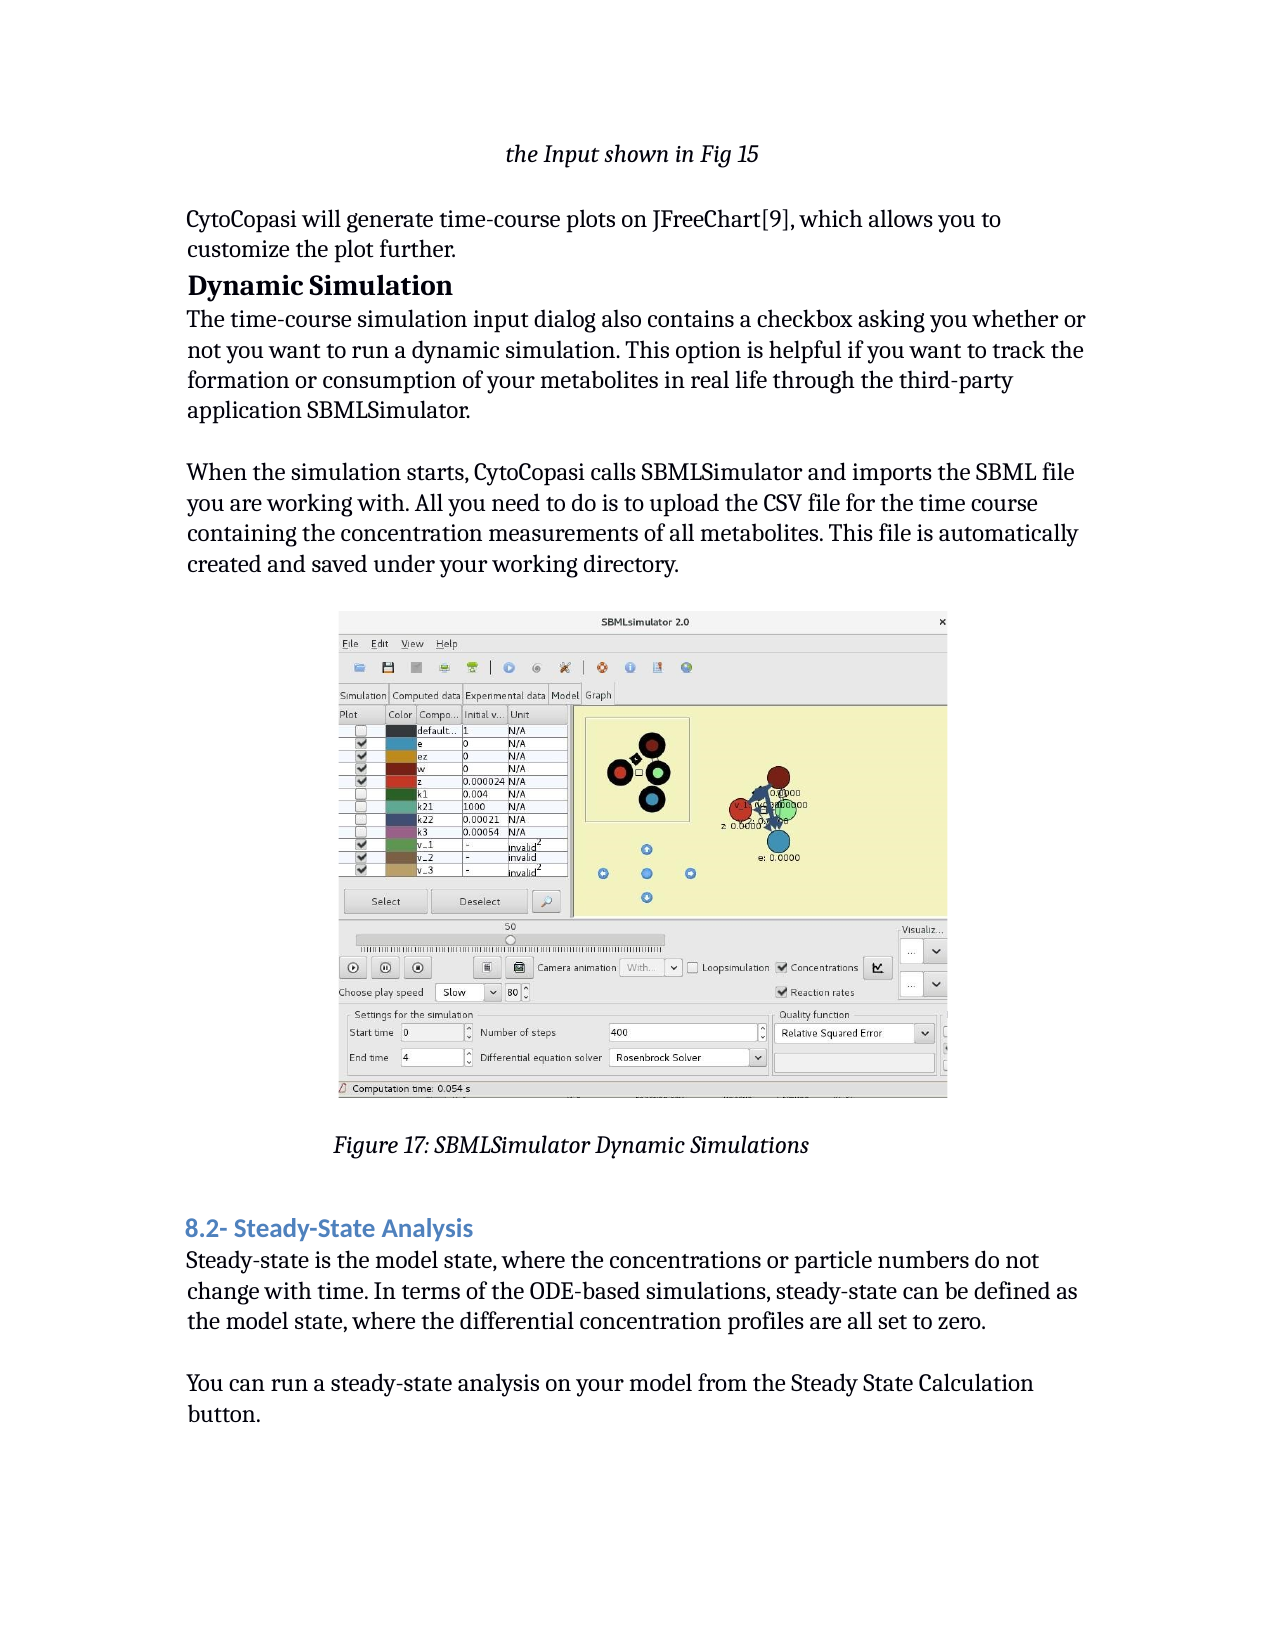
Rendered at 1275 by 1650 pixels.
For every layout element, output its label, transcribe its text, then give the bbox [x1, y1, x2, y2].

text CytoCopasi will generate time-course plots on JFreeChart[9], which allows you to customize the plot further. [186, 205, 1088, 264]
text The time-course simulation input dialog also contains a checkbox asking you whether or not you want to run a dynamic simulation. This option is helpful if you want to track the formation or consumption of your metabolites in real life through the third-party application SBMLSimulator. [186, 305, 1088, 425]
text Steady-state is the model state, where the concentrations or particle numbers do not change with time. In terms of the ODE-based simulations, steady-state can be defined as the model state, where the differential concentration profiles are all set to zero. [186, 1246, 1088, 1336]
text the Input shown in Fig 15 [124, 140, 1164, 169]
subtitle 8.2- Steady-State Analysis [184, 1211, 1164, 1244]
subtitle Dynamic Simulation [188, 269, 1164, 302]
text Figure 17: SBMLSimulator Dynamic Simulations [333, 1131, 1099, 1160]
picture [338, 611, 948, 1098]
text When the simulation starts, CytoCopasi calls SBMLSimulator and imports the SBML file you are working with. All you need to do is to upload the CSV file for the time course containing the concentration measurements of all metabolites. This file is automatically created and saved under your working directory. [186, 458, 1088, 578]
text You can run a steady-state analysis on your model from the Steady State Calculation button. [186, 1369, 1088, 1428]
